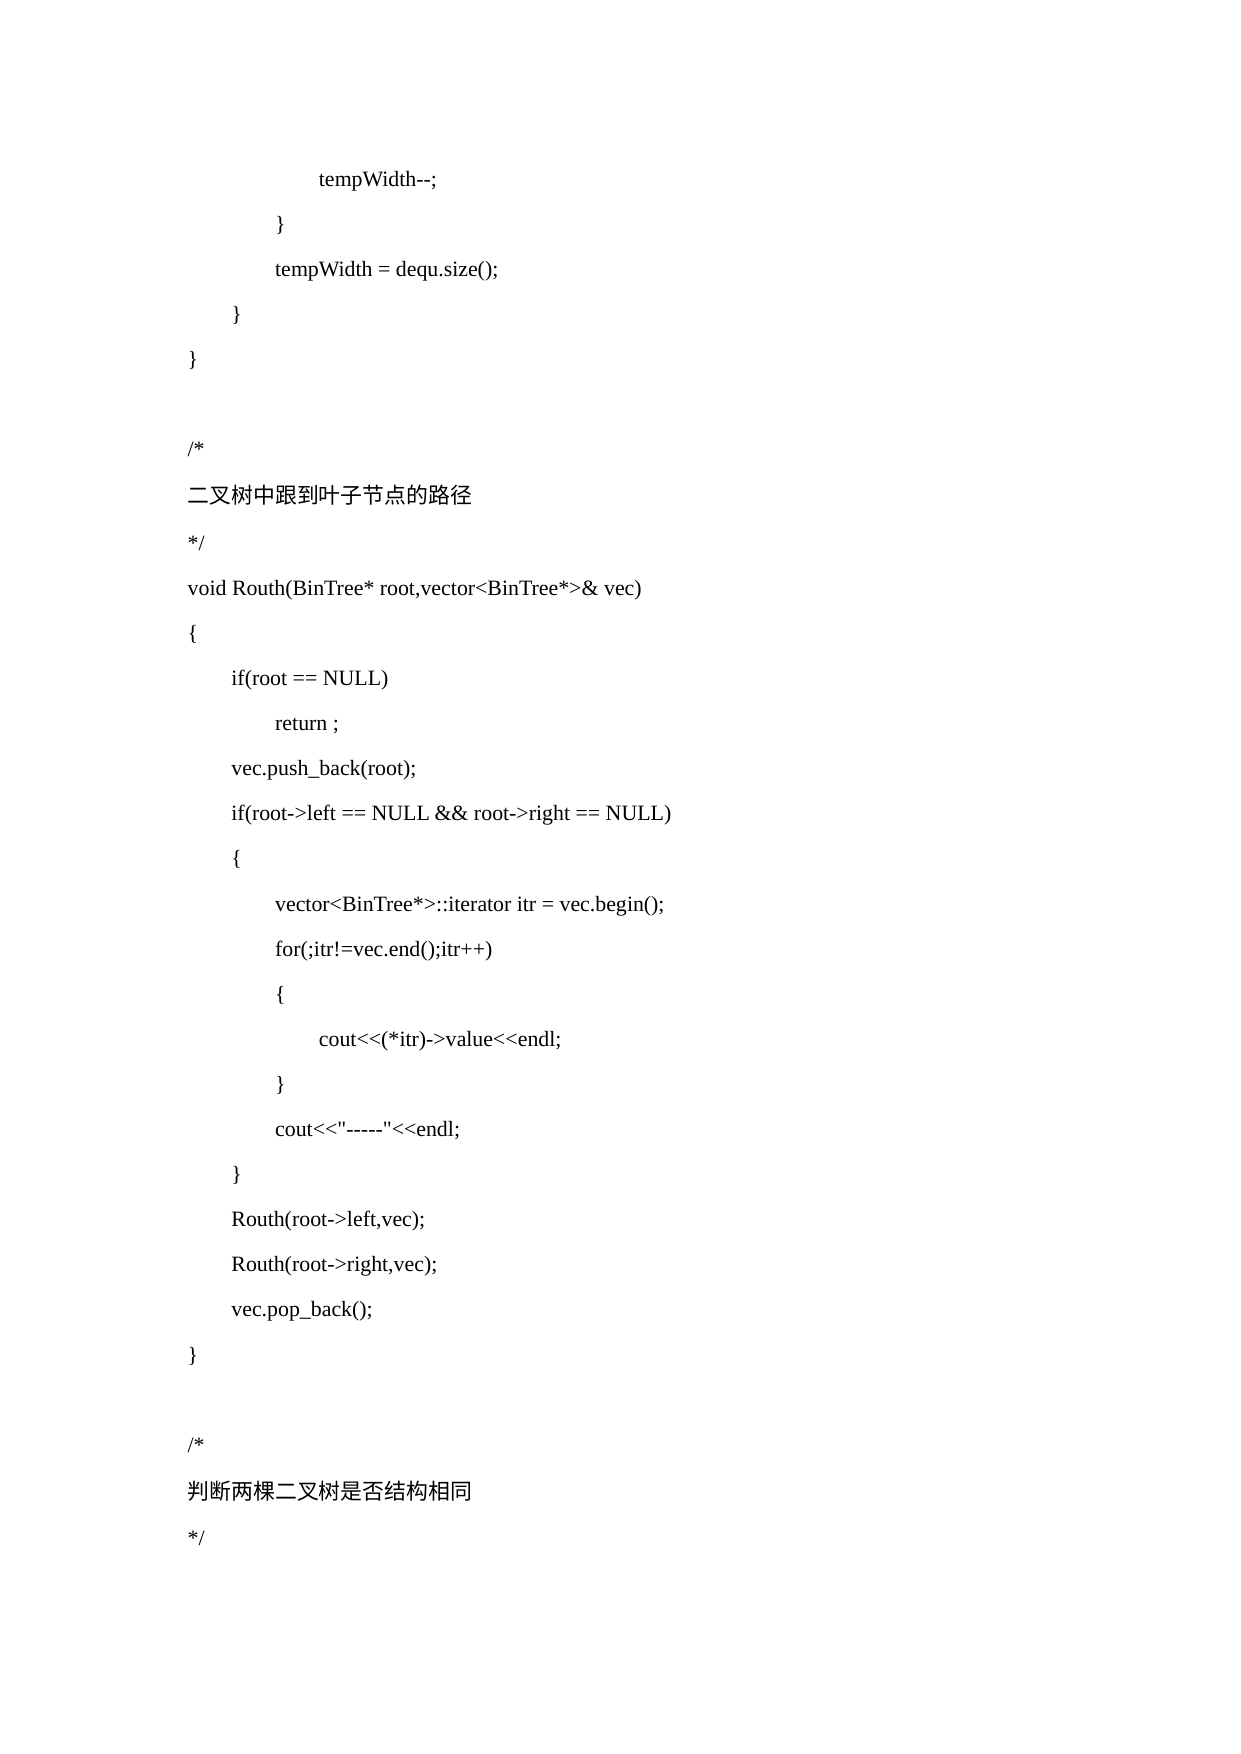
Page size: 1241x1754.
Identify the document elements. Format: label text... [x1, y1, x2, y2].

text vec.push_back(root); [187, 752, 1053, 784]
text { [187, 977, 1053, 1009]
text tempWidth--; [187, 162, 1053, 194]
text Routh(root->left,vec); [187, 1203, 1053, 1235]
text */ [187, 1522, 1053, 1554]
text return ; [187, 706, 1053, 739]
text vec.pop_back(); [187, 1293, 1053, 1325]
text cout<<"-----"<<endl; [187, 1112, 1053, 1145]
text if(root->left == NULL && root->right == NULL) [187, 797, 1053, 829]
text } [187, 1338, 1053, 1370]
text } [187, 297, 1053, 330]
text { [187, 842, 1053, 874]
text cout<<(*itr)->value<<endl; [187, 1022, 1053, 1055]
text for(;itr!=vec.end();itr++) [187, 932, 1053, 964]
text void Routh(BinTree* root,vector<BinTree*>& vec) [187, 571, 1053, 604]
text Routh(root->right,vec); [187, 1248, 1053, 1280]
text vector<BinTree*>::iterator itr = vec.begin(); [187, 887, 1053, 919]
text /* [187, 1428, 1053, 1461]
text } [187, 1067, 1053, 1100]
text } [187, 342, 1053, 375]
text */ [187, 526, 1053, 558]
text 判断两棵二叉树是否结构相同 [187, 1473, 1053, 1506]
text if(root == NULL) [187, 661, 1053, 694]
text } [187, 207, 1053, 239]
text tempWidth = dequ.size(); [187, 252, 1053, 285]
text } [187, 1157, 1053, 1190]
text 二叉树中跟到叶子节点的路径 [187, 478, 1053, 510]
text { [187, 616, 1053, 649]
text /* [187, 433, 1053, 465]
